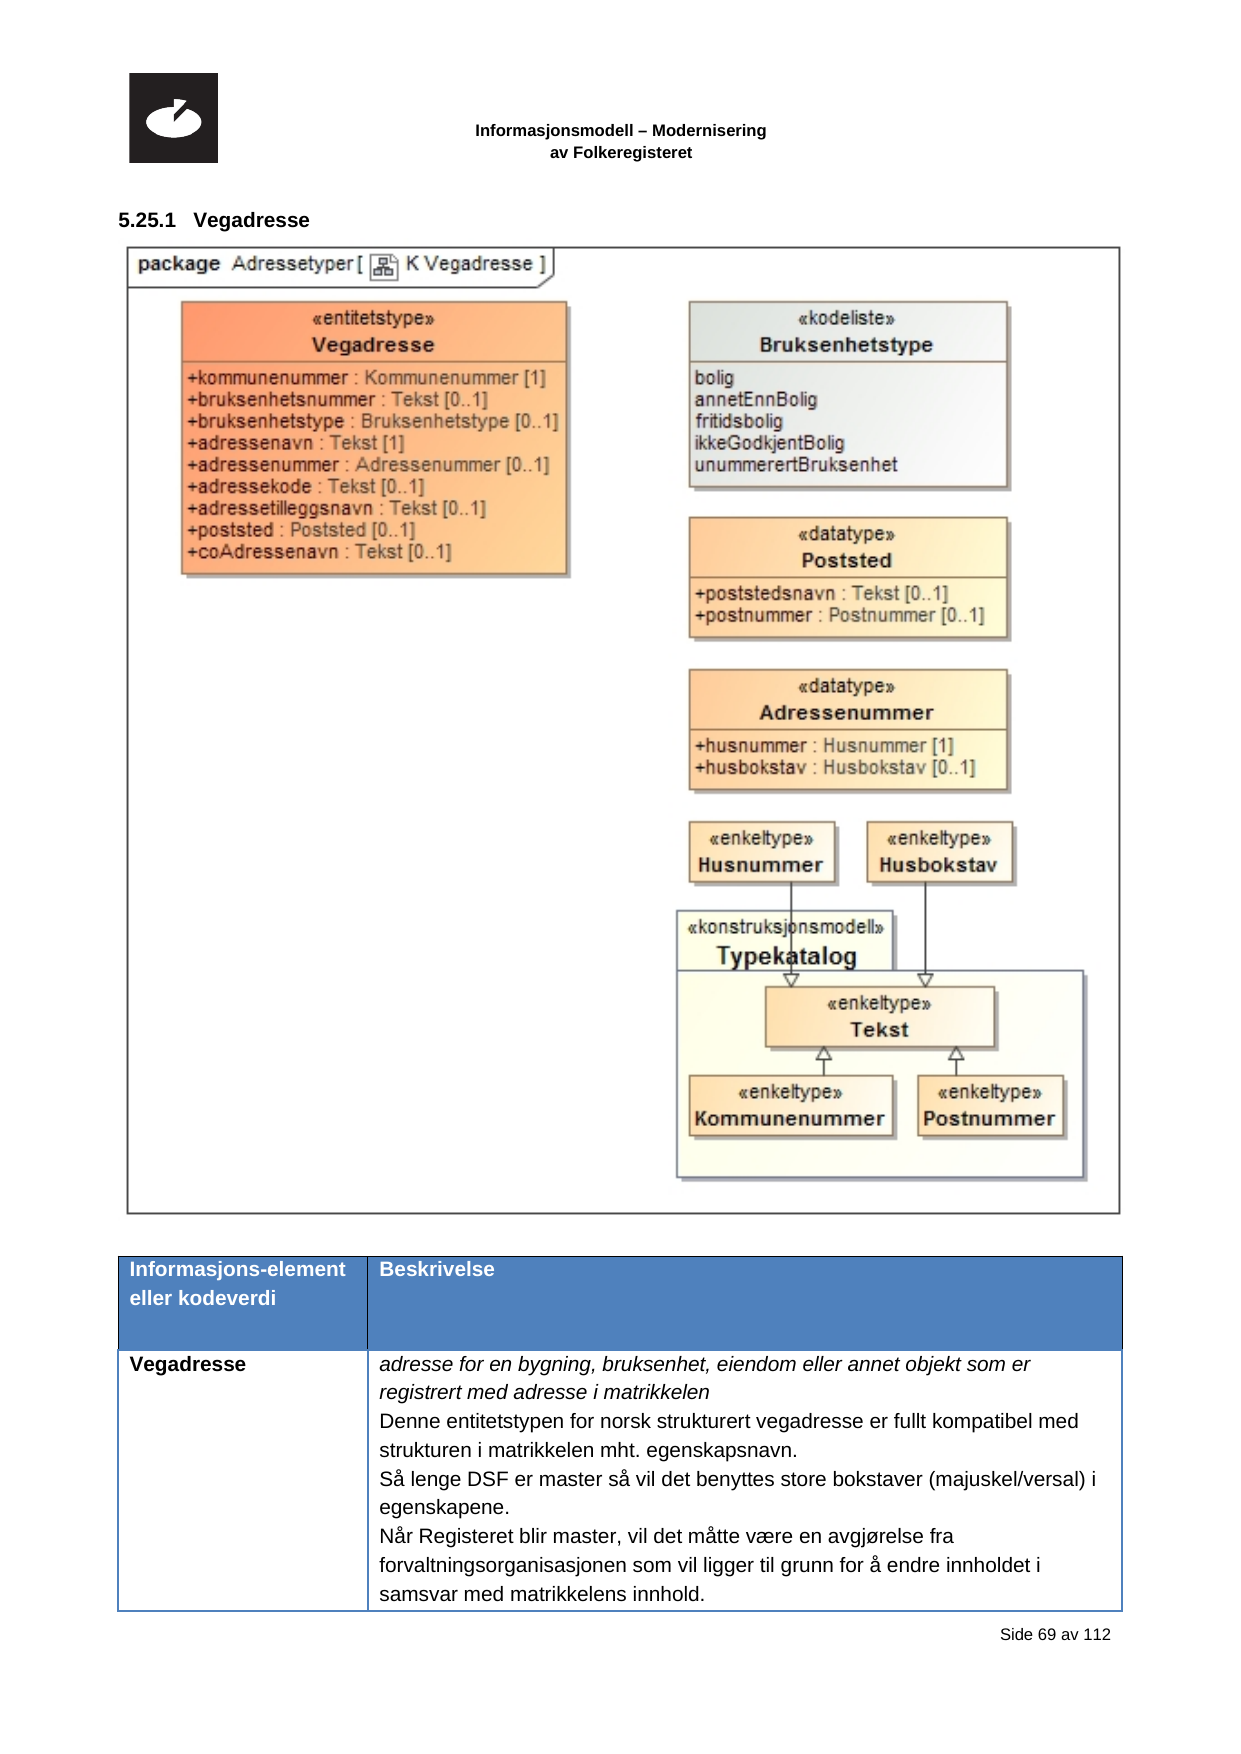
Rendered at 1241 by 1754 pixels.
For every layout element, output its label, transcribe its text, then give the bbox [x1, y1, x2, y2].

table_cell Vegadresse [119, 1351, 367, 1610]
table_header Informasjons-element eller kodeverdi [119, 1257, 367, 1349]
picture [118, 238, 1128, 1222]
table_cell adresse for en bygning, bruksenhet, eiendom eller annet objekt som er registrert med adresse i matrikkelen Denne entitetstypen for norsk strukturert vegadresse er fullt kompatibel med strukturen i matrikkelen mht. egenskapsnavn. Så lenge DSF er master så vil det benyttes store bokstaver (majuskel/versal) i egenskapene. Når Registeret blir master, vil det måtte være en avgjørelse fra forvaltningsorganisasjonen som vil ligger til grunn for å endre innholdet i samsvar med matrikkelens innhold. [369, 1351, 1121, 1610]
table_header Beskrivelse [368, 1257, 1122, 1349]
subtitle Vegadresse [118, 201, 1122, 232]
picture [129, 73, 218, 163]
